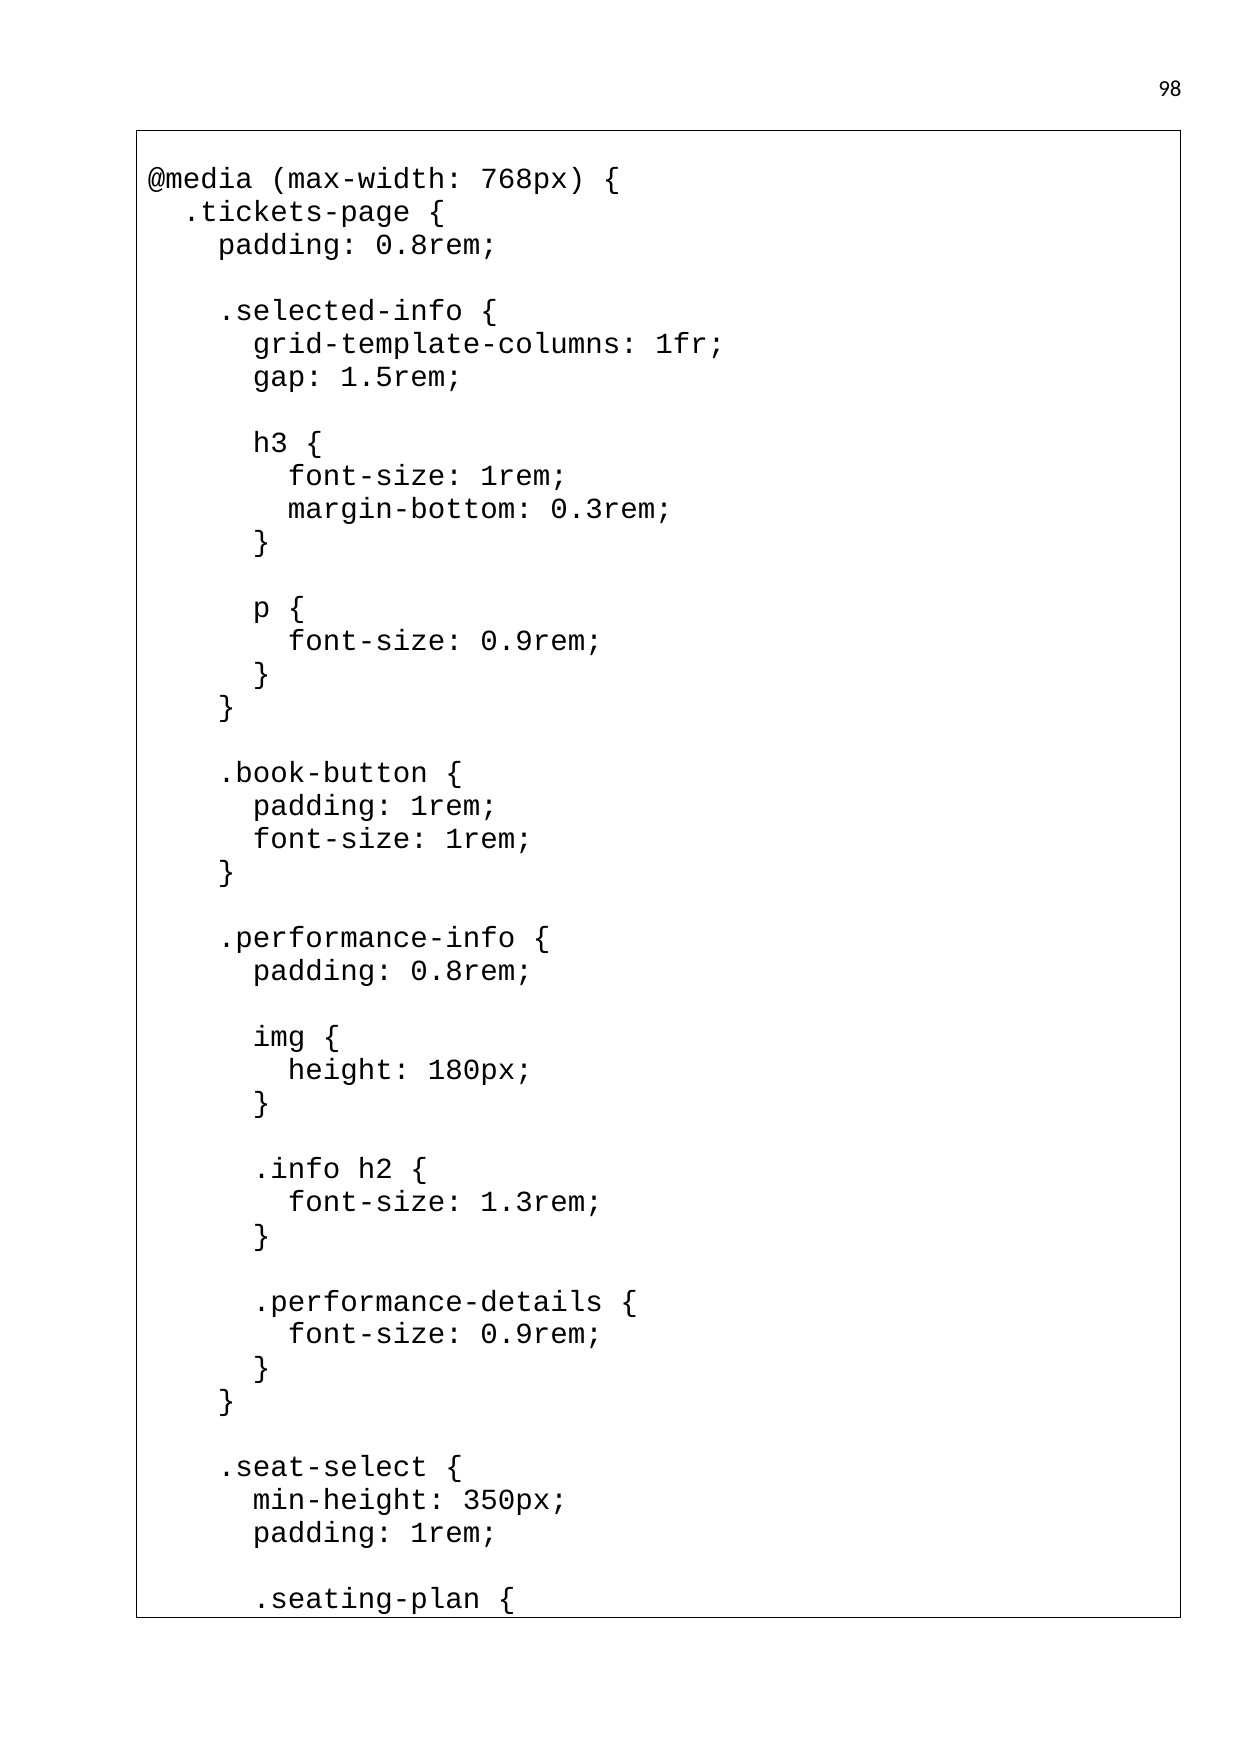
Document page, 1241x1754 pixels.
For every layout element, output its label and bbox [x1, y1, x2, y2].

table_header [137, 131, 1180, 1617]
